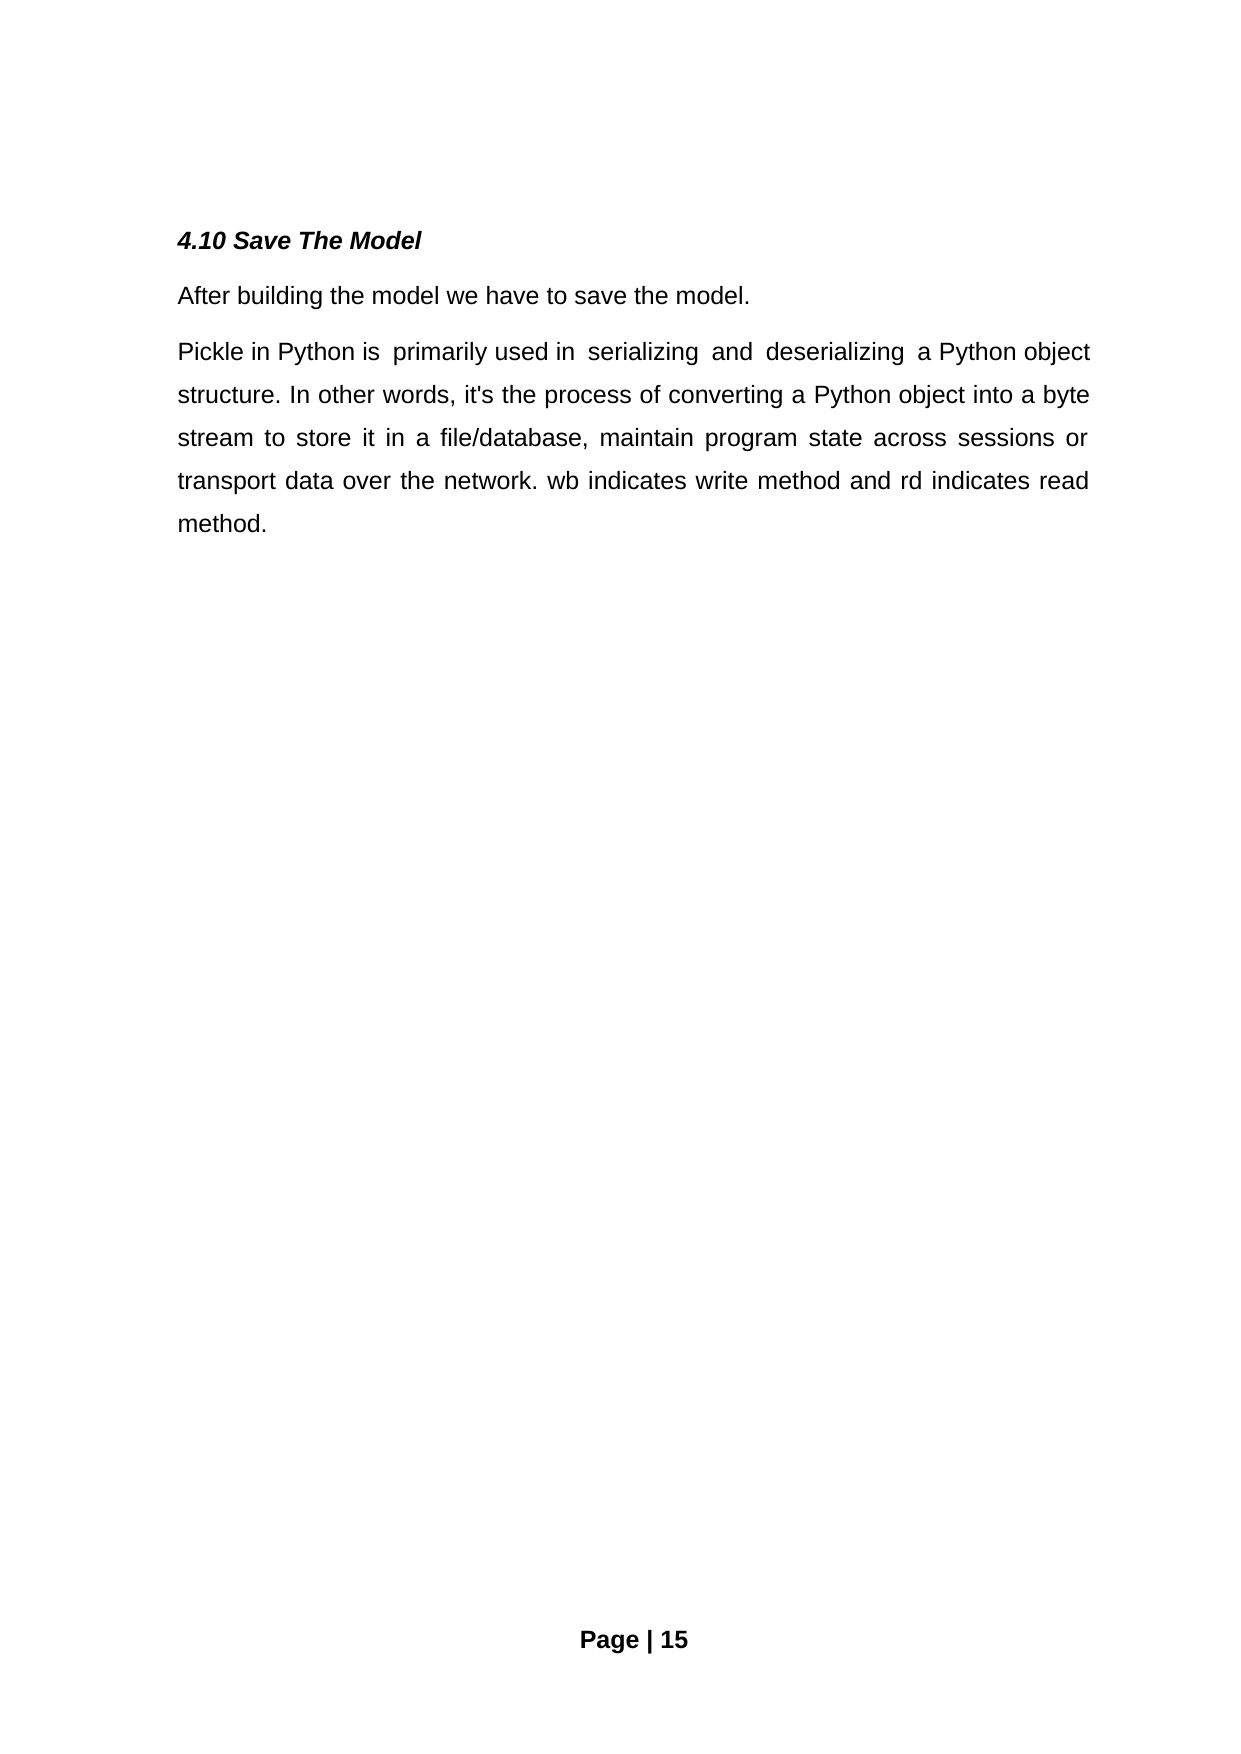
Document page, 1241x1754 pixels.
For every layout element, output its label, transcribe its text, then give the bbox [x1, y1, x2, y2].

text After building the model we have to save the model. [177, 281, 1090, 310]
subtitle 4.10 Save The Model [177, 226, 1090, 254]
text Pickle in Python is primarily used in serializing and deserializing a Python object structure. In other words, it's the process of converting a Python object into a byte stream to store it in a file/database, maintain program state across sessions or transport data over the network. wb indicates write method and rd indicates read method. [177, 337, 1090, 538]
